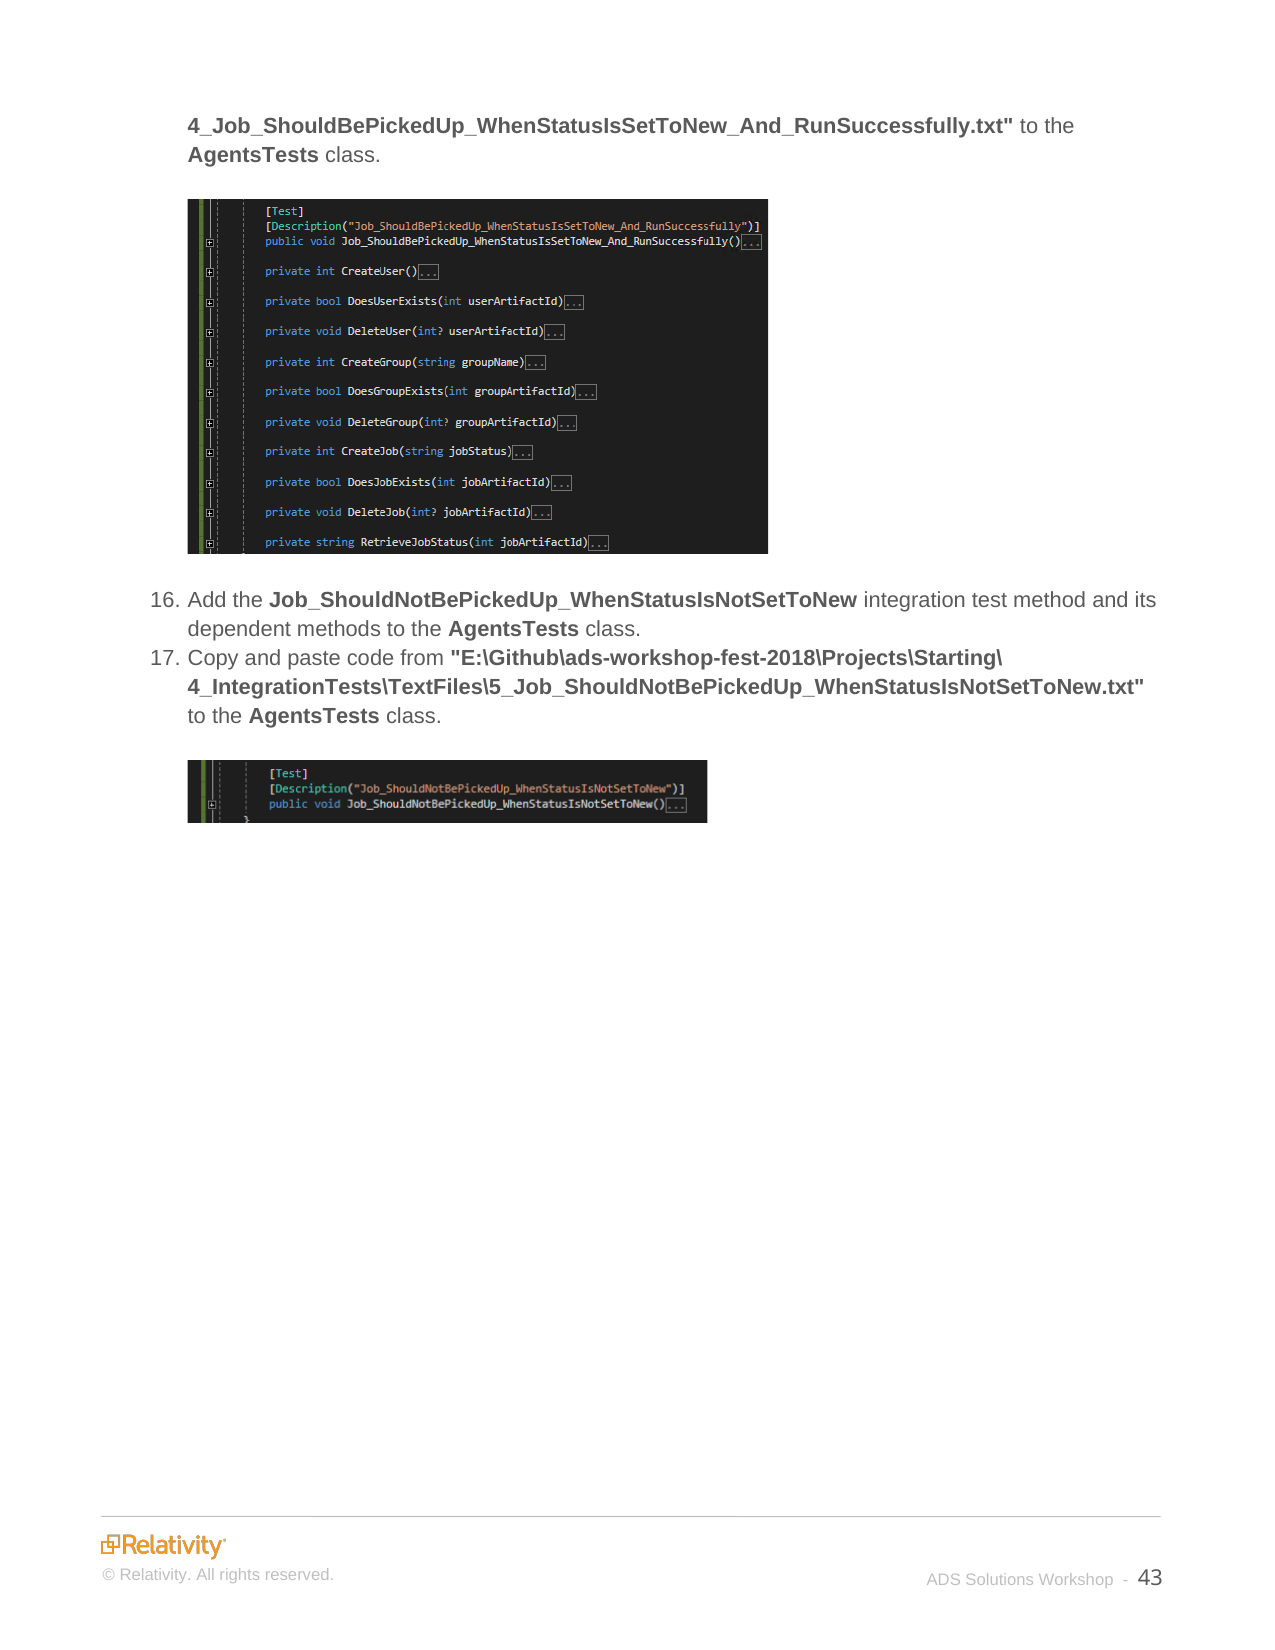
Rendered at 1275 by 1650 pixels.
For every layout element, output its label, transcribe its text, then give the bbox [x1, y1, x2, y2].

picture [187, 760, 708, 823]
list Copy and paste code from "E:\Github\ads-workshop-fest-2018\Projects\Starting\4_IntegrationTests\TextFiles\5_Job_ShouldNotBePickedUp_WhenStatusIsNotSetToNew.txt" to the AgentsTests class. [150, 645, 1162, 728]
picture [187, 199, 769, 554]
list Add the Job_ShouldNotBePickedUp_WhenStatusIsNotSetToNew integration test method and its dependent methods to the AgentsTests class. [150, 587, 1162, 641]
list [150, 112, 1162, 167]
picture [100, 1534, 227, 1560]
